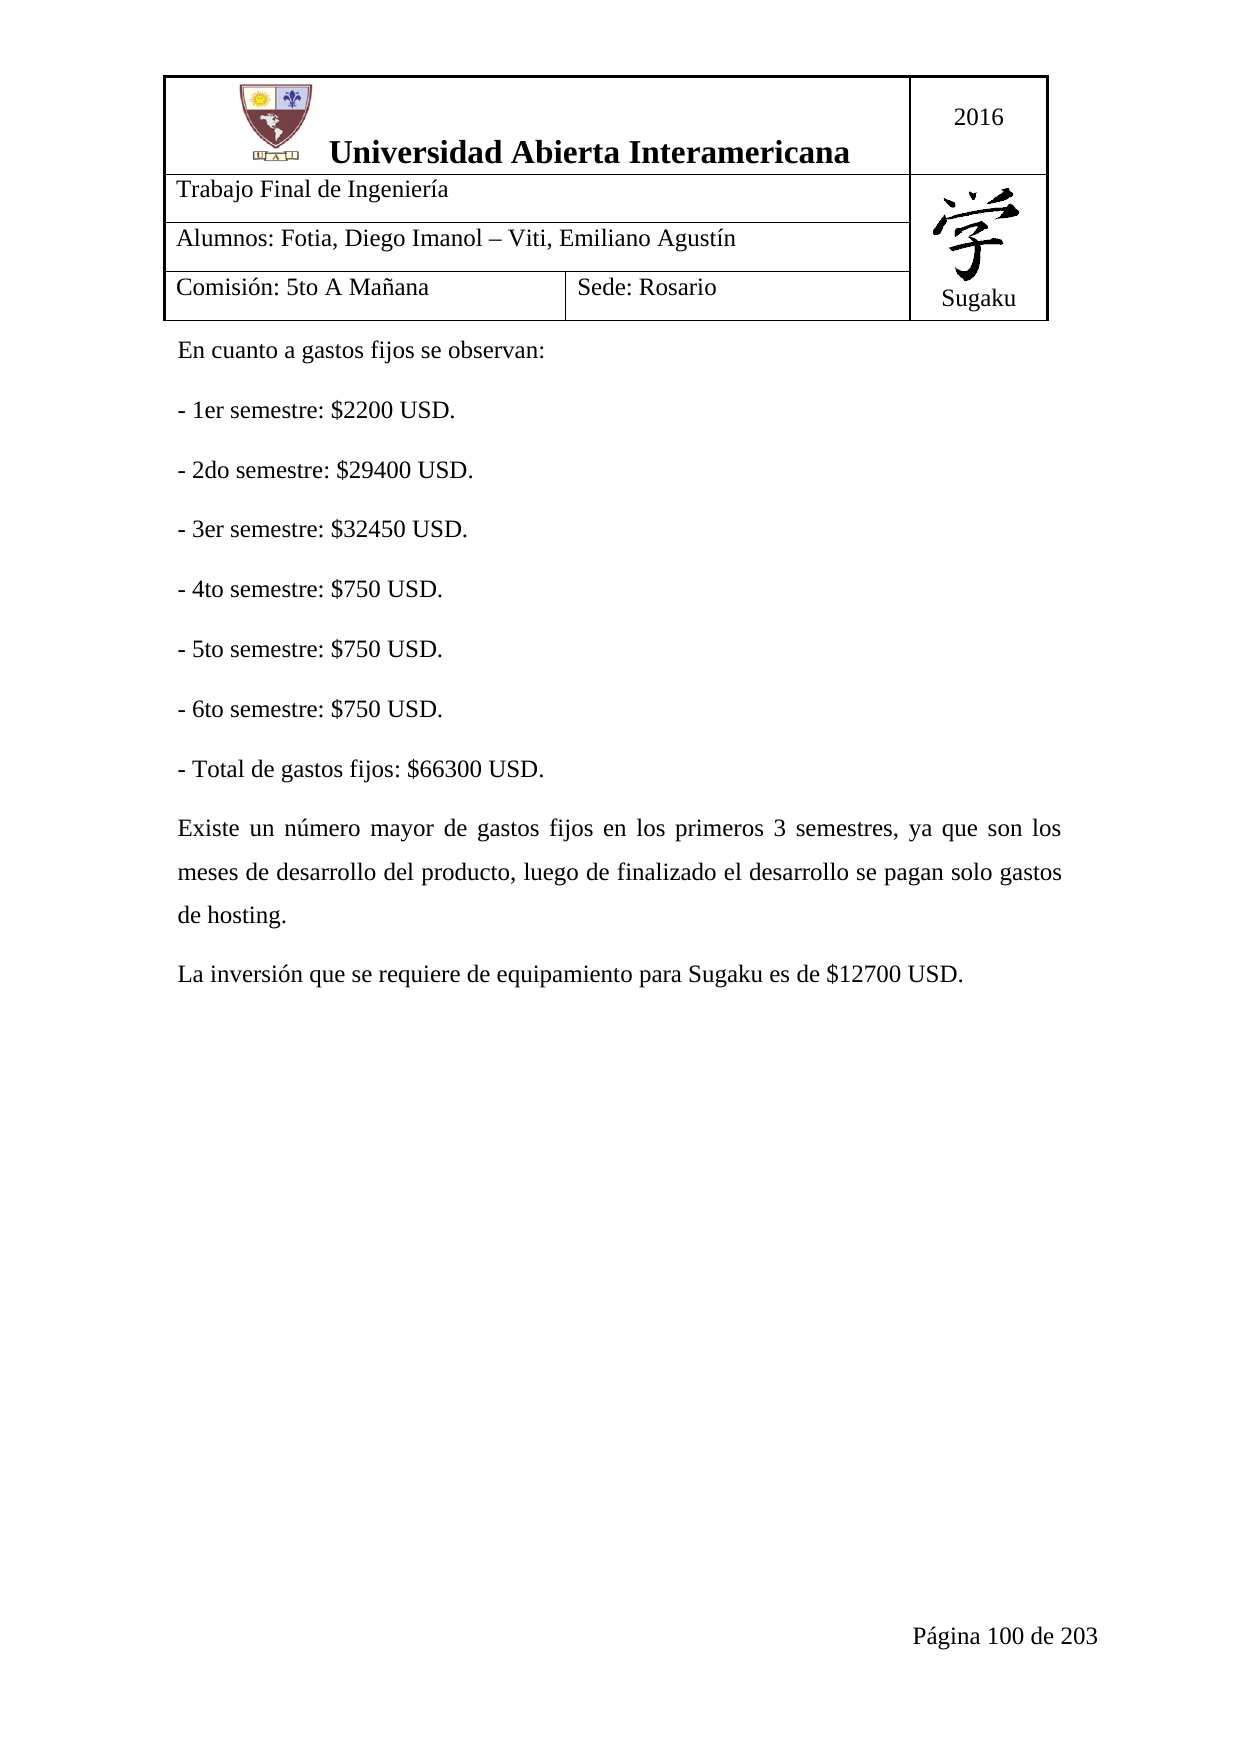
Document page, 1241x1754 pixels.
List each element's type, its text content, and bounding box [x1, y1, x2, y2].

text Existe un número mayor de gastos fijos en los primeros 3 semestres, ya que son los meses de desarrollo del producto, luego de finalizado el desarrollo se pagan solo gastos de hosting. [177, 813, 1063, 928]
text - 1er semestre: $2200 USD. [177, 395, 1063, 424]
text - 4to semestre: $750 USD. [177, 574, 1063, 603]
text - 2do semestre: $29400 USD. [177, 455, 1063, 483]
picture [223, 78, 329, 164]
text - 6to semestre: $750 USD. [177, 694, 1063, 723]
text - 3er semestre: $32450 USD. [177, 514, 1063, 543]
text - 5to semestre: $750 USD. [177, 634, 1063, 663]
text La inversión que se requiere de equipamiento para Sugaku es de $12700 USD. [177, 959, 1063, 988]
text - Total de gastos fijos: $66300 USD. [177, 754, 1063, 782]
picture [927, 181, 1030, 284]
text En cuanto a gastos fijos se observan: [177, 148, 1063, 364]
